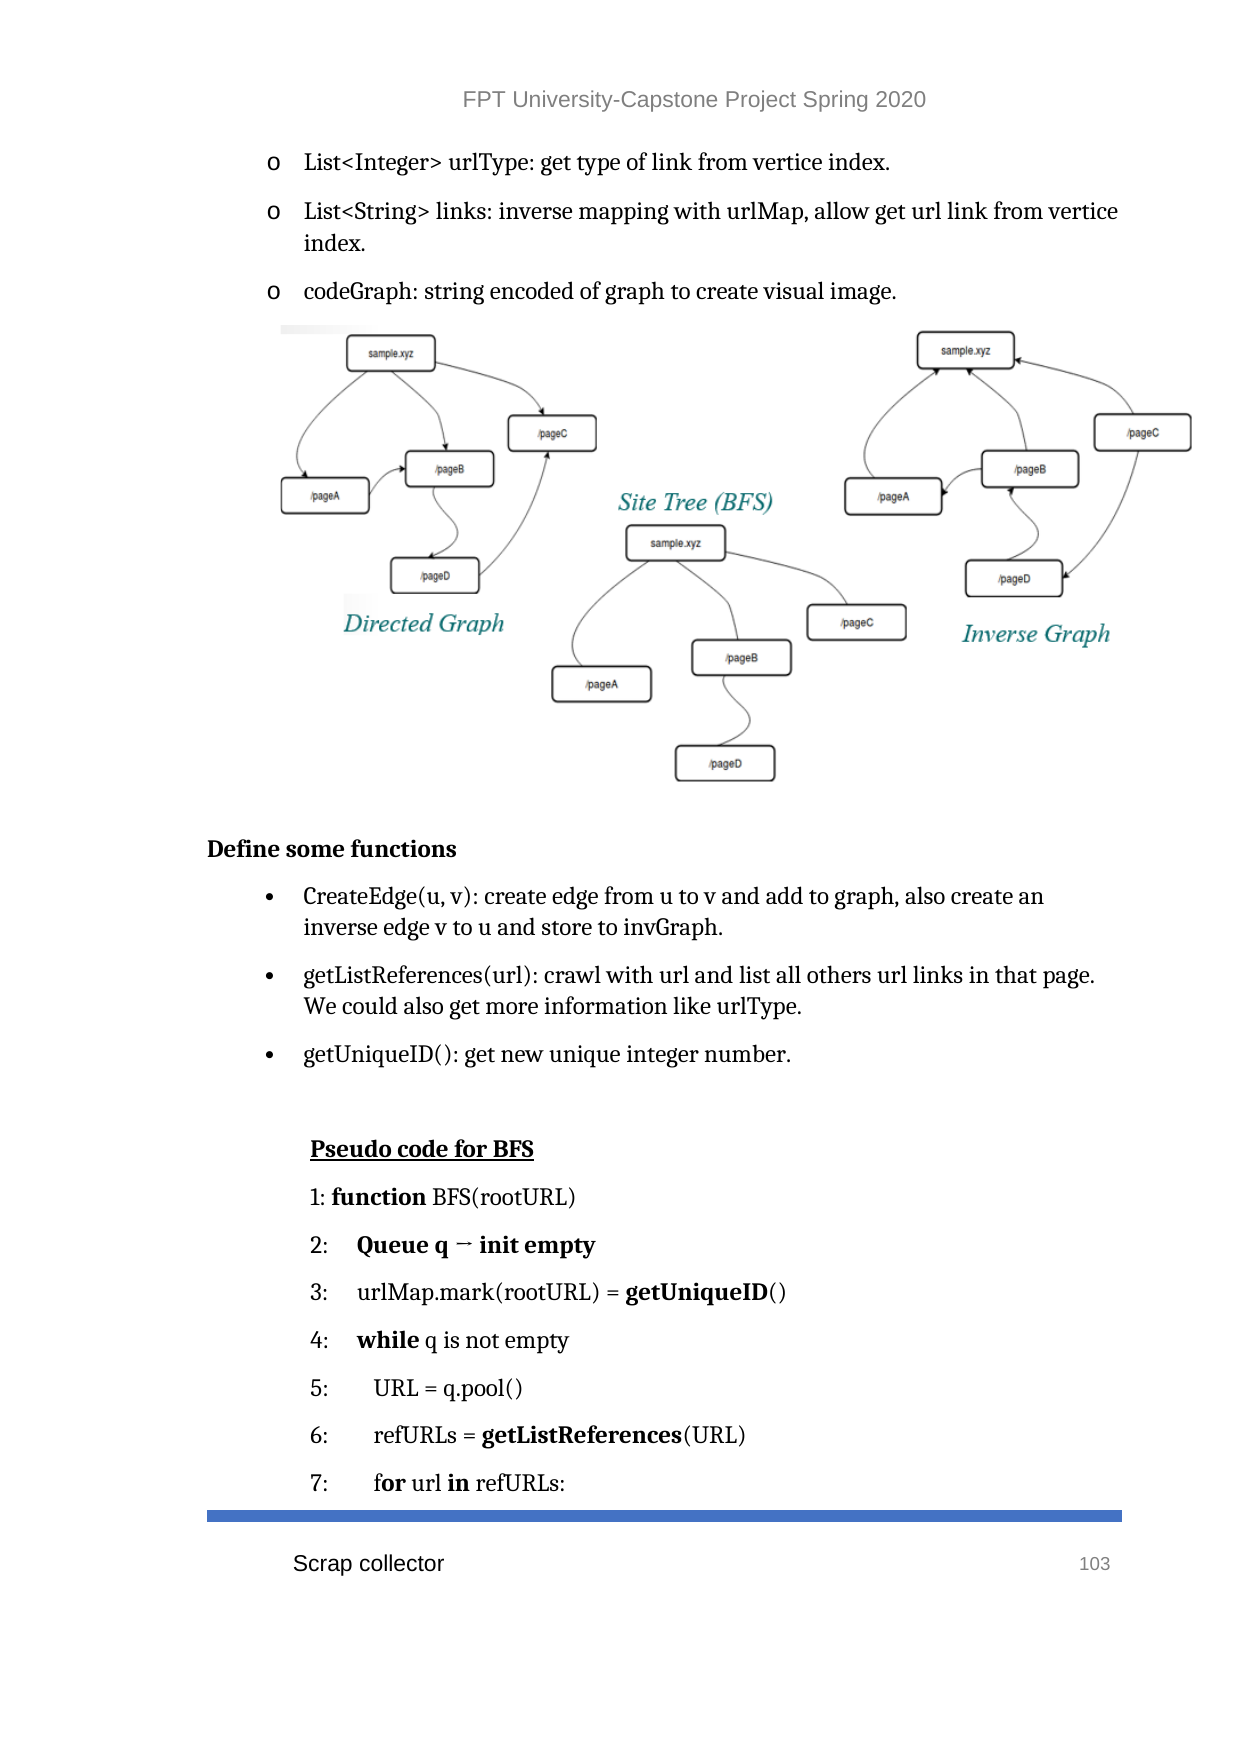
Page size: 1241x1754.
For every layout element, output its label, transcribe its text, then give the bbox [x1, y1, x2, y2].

list getUniqueID(): get new unique integer number. [266, 1040, 1122, 1068]
text 3: urlMap.mark(rootURL) = getUniqueID() [236, 1278, 1122, 1307]
text 4: while q is not empty [236, 1326, 1122, 1355]
text 6: refURLs = getListReferences(URL) [236, 1421, 1122, 1450]
text 1: function BFS(rootURL) [236, 1183, 1122, 1212]
text 5: URL = q.pool() [236, 1374, 1122, 1402]
list CreateEdge(u, v): create edge from u to v and add to graph, also create an inverse edge v to u and store to invGraph. [266, 882, 1122, 942]
list getListReferences(url): crawl with url and list all others url links in that page. We could also get more information like urlType. [266, 961, 1122, 1021]
list List<Integer> urlType: get type of link from vertice index. [266, 148, 1122, 178]
text 2: Queue q → init empty [236, 1231, 1122, 1259]
picture [280, 325, 1195, 833]
text Pseudo code for BFS [236, 1135, 1122, 1164]
list List<String> links: inverse mapping with urlMap, allow get url link from vertice index. [266, 197, 1122, 258]
text 7: for url in refURLs: [236, 1469, 1122, 1498]
list codeGraph: string encoded of graph to create visual image. [266, 277, 1122, 307]
